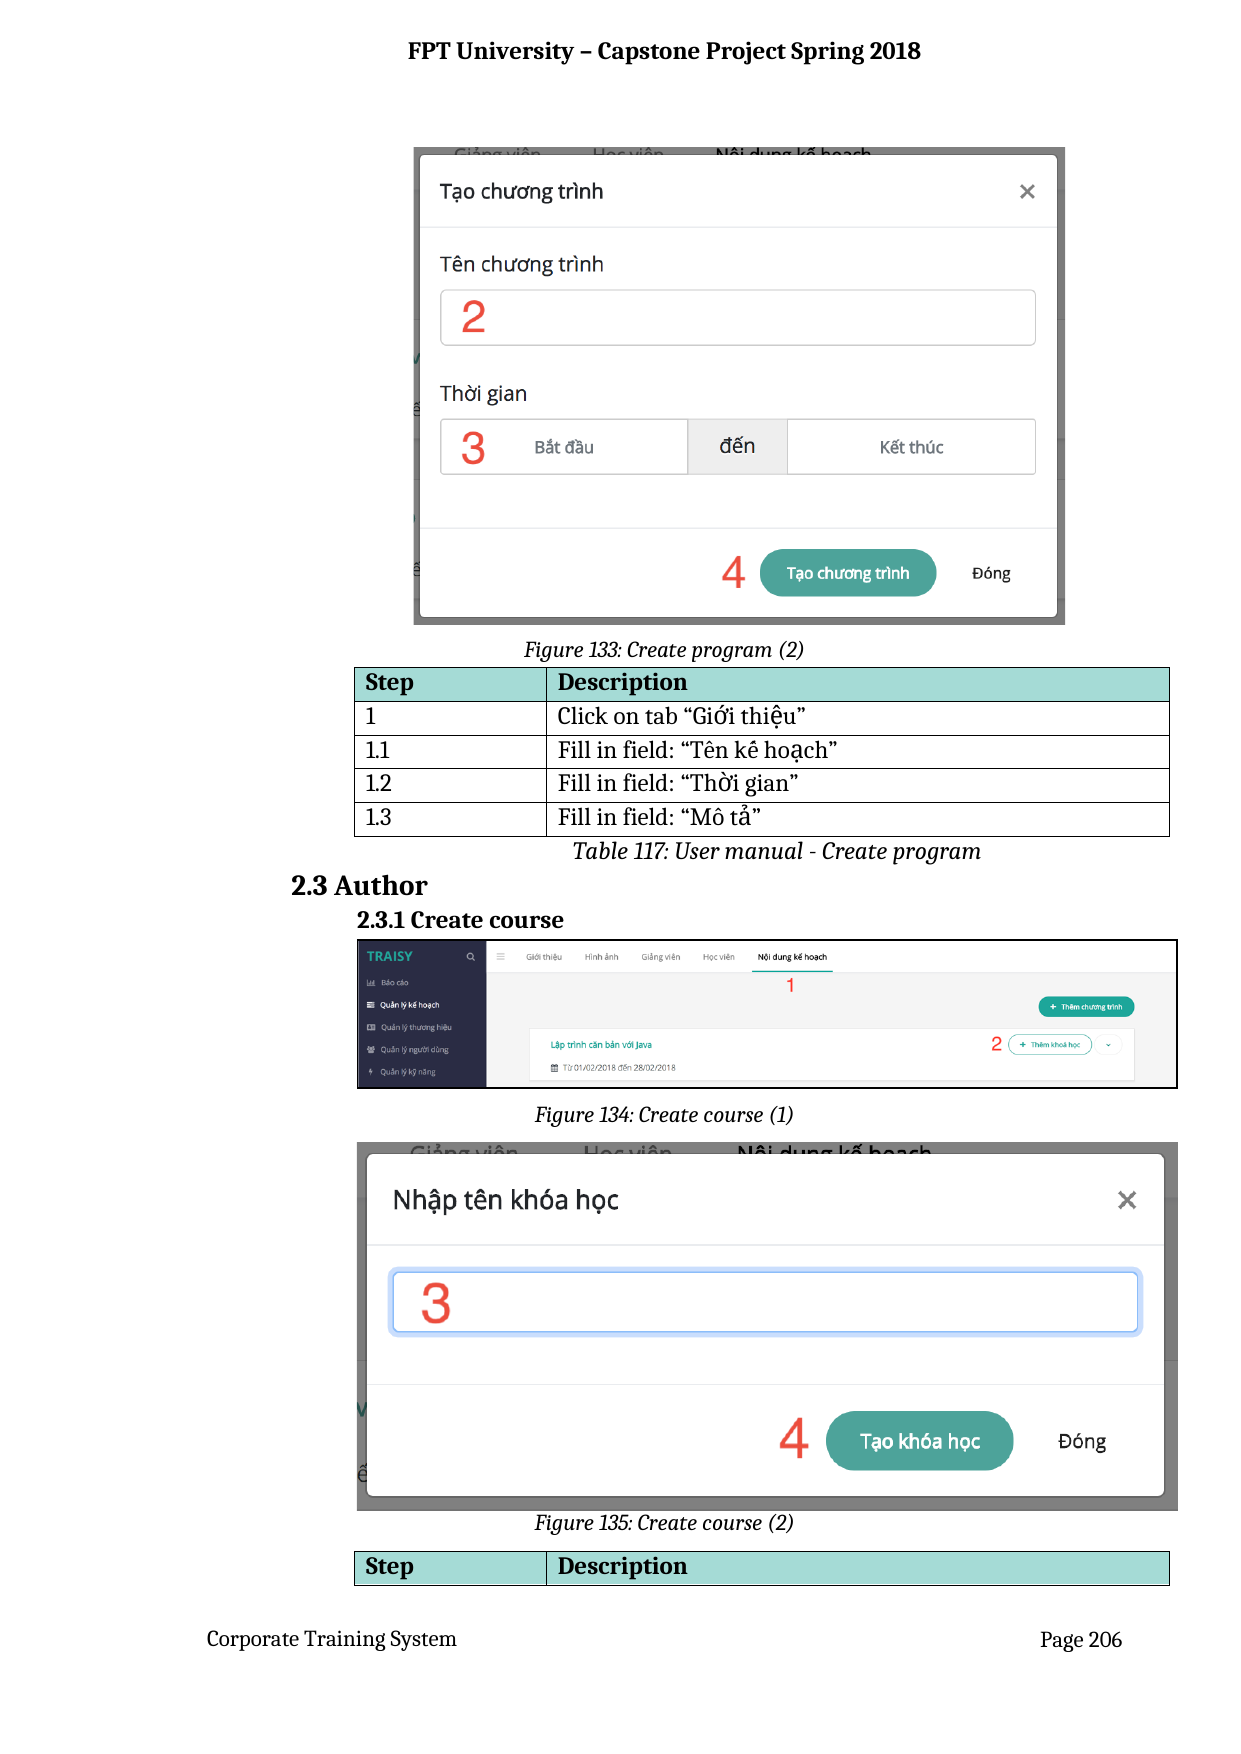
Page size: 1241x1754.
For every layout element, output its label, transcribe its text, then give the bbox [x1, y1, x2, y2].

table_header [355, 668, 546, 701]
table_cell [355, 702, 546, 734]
subtitle 2.3 Author [291, 869, 1122, 903]
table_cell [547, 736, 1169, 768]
text Figure 133: Create program (2) [207, 637, 1122, 663]
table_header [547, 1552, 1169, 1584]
picture [358, 941, 1176, 1087]
picture [356, 1142, 1178, 1511]
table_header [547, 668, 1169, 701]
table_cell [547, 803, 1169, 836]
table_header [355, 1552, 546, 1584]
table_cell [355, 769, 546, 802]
text Figure 134: Create course (1) [207, 1101, 1122, 1128]
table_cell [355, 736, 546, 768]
subtitle 2.3.1 Create course [357, 906, 1124, 935]
list Table 117: User manual - Create program [432, 837, 1122, 865]
text Figure 135: Create course (2) [207, 1510, 1122, 1537]
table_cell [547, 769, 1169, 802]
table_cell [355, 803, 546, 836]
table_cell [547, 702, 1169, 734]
picture [413, 147, 1066, 625]
